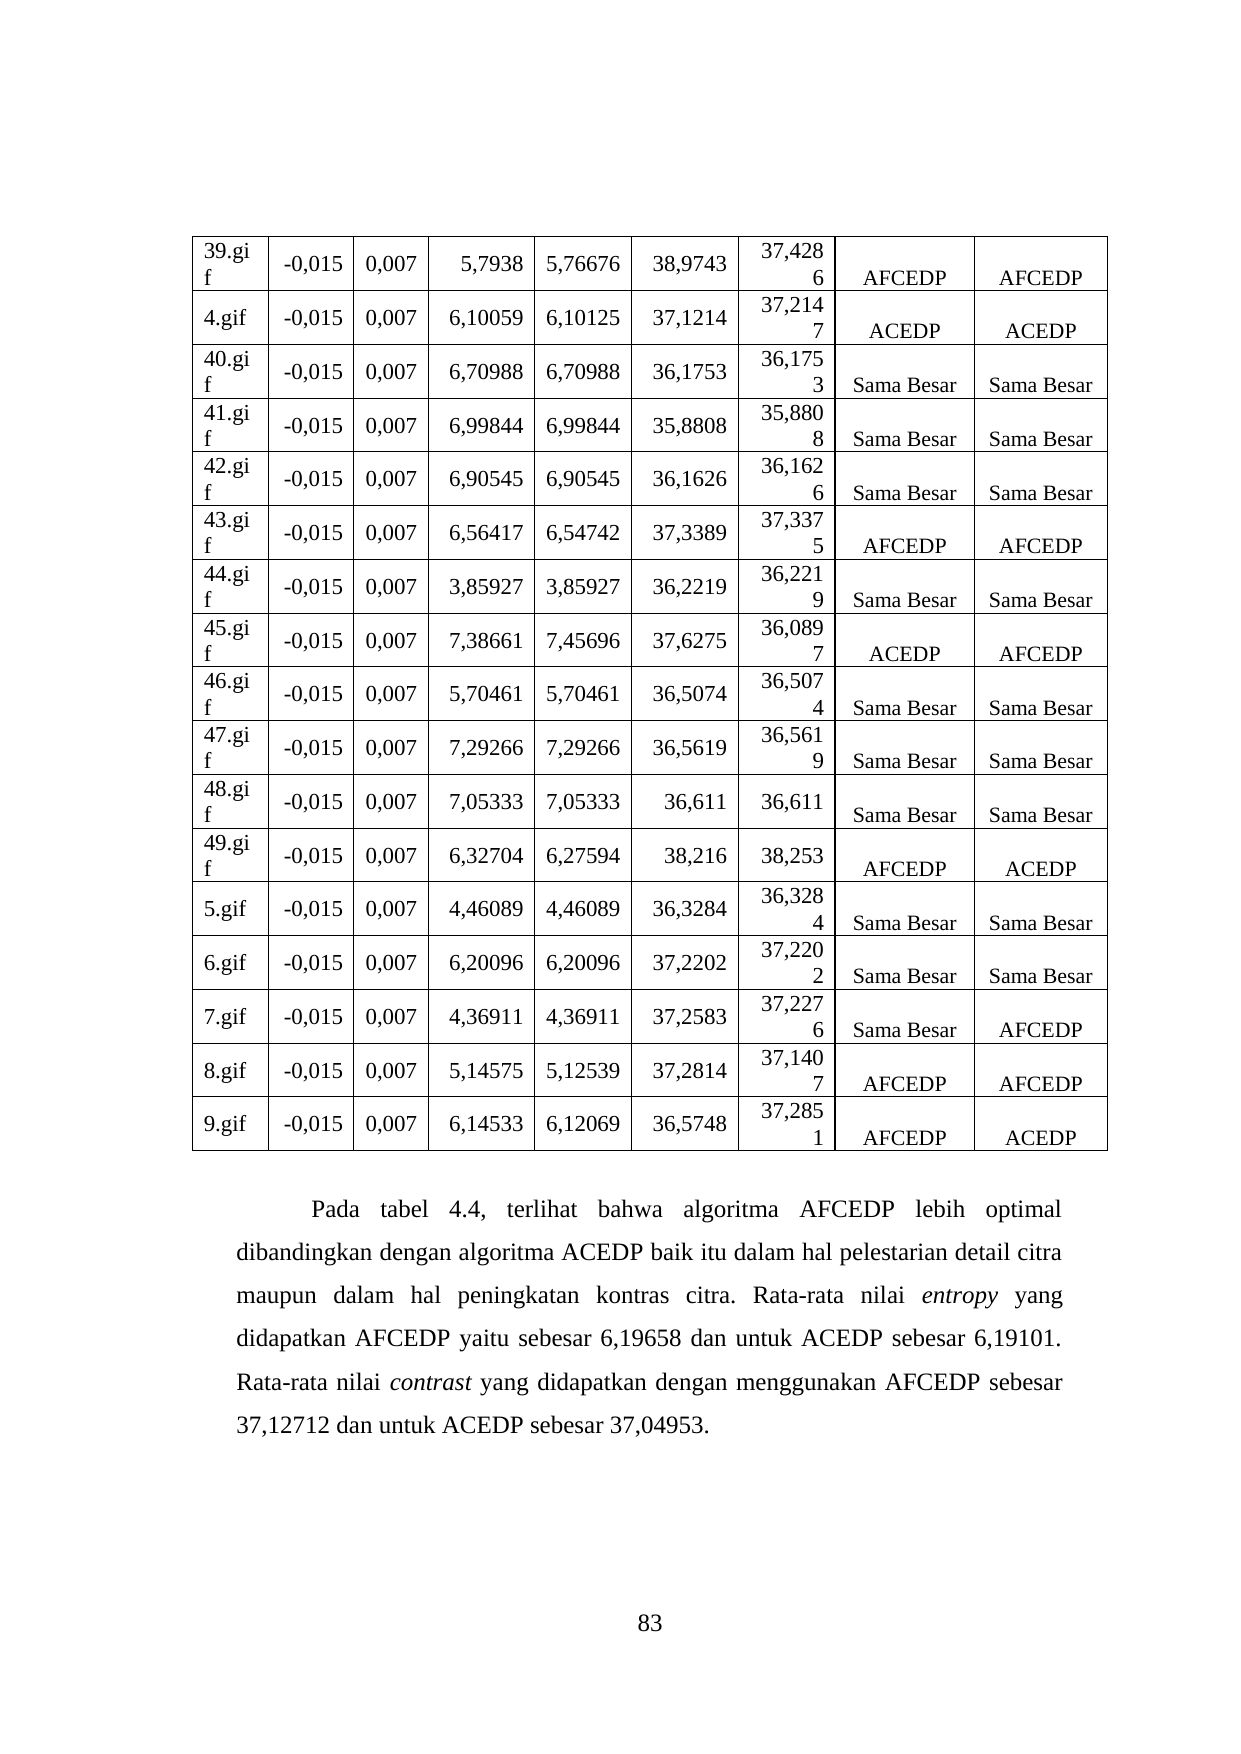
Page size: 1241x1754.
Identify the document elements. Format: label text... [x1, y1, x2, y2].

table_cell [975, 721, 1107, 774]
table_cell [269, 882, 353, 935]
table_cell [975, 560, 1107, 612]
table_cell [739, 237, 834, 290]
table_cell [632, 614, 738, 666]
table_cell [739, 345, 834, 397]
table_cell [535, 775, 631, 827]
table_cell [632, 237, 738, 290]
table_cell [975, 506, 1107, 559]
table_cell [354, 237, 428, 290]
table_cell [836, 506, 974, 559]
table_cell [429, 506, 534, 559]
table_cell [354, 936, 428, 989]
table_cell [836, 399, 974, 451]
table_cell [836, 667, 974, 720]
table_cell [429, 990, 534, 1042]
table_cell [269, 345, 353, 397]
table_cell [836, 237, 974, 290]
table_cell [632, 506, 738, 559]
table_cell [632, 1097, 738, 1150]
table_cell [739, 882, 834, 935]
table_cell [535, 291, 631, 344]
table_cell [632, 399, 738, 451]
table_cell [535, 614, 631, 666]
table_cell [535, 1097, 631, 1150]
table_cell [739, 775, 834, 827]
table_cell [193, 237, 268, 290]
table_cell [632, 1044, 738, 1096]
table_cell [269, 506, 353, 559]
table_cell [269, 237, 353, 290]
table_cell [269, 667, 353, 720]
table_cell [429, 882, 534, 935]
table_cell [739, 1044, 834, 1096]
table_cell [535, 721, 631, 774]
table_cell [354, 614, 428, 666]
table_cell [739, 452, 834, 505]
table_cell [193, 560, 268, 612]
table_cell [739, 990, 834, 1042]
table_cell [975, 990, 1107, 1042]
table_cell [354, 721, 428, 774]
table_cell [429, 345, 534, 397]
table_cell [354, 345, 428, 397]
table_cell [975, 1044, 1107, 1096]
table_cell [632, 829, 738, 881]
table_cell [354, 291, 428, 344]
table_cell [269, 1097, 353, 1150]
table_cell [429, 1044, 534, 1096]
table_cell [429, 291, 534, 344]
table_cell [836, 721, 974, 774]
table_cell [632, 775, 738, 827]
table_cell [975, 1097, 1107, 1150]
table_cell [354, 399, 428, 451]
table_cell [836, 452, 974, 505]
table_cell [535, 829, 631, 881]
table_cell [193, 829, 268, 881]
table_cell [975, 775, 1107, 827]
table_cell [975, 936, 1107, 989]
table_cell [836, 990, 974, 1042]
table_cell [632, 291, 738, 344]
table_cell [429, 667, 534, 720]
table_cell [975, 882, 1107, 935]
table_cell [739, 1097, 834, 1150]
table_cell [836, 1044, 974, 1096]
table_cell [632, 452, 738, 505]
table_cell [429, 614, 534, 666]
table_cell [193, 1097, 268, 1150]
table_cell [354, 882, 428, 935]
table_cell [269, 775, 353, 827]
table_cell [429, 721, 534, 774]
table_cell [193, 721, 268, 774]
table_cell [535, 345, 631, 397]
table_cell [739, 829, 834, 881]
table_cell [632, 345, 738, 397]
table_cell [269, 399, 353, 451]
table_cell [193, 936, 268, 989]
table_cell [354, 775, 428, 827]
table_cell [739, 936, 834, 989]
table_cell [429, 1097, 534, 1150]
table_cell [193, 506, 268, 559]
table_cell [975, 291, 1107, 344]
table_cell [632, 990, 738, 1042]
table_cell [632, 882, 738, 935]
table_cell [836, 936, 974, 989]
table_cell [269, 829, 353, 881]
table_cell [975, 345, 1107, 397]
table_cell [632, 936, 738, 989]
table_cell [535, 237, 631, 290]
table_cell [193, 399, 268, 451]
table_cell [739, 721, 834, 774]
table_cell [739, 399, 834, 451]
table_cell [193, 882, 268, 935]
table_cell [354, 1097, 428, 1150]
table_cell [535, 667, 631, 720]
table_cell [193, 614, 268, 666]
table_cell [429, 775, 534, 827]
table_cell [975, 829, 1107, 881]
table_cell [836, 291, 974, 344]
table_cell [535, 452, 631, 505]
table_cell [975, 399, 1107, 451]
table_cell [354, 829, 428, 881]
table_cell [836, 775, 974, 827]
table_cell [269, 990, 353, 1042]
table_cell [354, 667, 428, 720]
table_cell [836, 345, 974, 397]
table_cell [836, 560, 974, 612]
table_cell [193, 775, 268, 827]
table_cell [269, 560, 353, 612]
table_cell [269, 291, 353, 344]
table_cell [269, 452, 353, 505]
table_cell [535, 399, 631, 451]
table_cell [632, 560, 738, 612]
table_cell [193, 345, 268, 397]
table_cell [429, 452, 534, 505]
text Pada tabel 4.4, terlihat bahwa algoritma AFCEDP lebih optimal dibandingkan dengan algoritma ACEDP baik itu dalam hal pelestarian detail citra maupun dalam hal peningkatan kontras citra. Rata-rata nilai entropy yang didapatkan AFCEDP yaitu sebesar 6,19658 dan untuk ACEDP sebesar 6,19101. Rata-rata nilai contrast yang didapatkan dengan menggunakan AFCEDP sebesar 37,12712 dan untuk ACEDP sebesar 37,04953. [236, 1194, 1063, 1438]
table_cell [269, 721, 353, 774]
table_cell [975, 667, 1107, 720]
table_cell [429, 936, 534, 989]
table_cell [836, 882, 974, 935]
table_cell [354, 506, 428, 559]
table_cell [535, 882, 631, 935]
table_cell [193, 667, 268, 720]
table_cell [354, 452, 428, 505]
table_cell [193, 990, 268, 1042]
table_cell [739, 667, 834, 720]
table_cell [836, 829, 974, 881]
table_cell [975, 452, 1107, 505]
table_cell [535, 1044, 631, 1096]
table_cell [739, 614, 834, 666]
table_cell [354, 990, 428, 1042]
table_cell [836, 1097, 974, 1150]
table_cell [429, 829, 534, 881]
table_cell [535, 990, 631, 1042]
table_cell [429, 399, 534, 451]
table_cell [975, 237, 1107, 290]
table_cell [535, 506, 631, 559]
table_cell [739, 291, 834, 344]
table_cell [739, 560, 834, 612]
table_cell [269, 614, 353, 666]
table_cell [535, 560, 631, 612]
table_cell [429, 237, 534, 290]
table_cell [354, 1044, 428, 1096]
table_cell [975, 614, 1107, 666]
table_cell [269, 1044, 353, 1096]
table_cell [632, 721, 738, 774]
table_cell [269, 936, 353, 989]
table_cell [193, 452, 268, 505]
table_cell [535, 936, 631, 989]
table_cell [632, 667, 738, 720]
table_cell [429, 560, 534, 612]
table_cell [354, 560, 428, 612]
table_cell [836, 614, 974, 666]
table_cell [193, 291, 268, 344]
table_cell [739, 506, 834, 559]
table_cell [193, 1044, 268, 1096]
